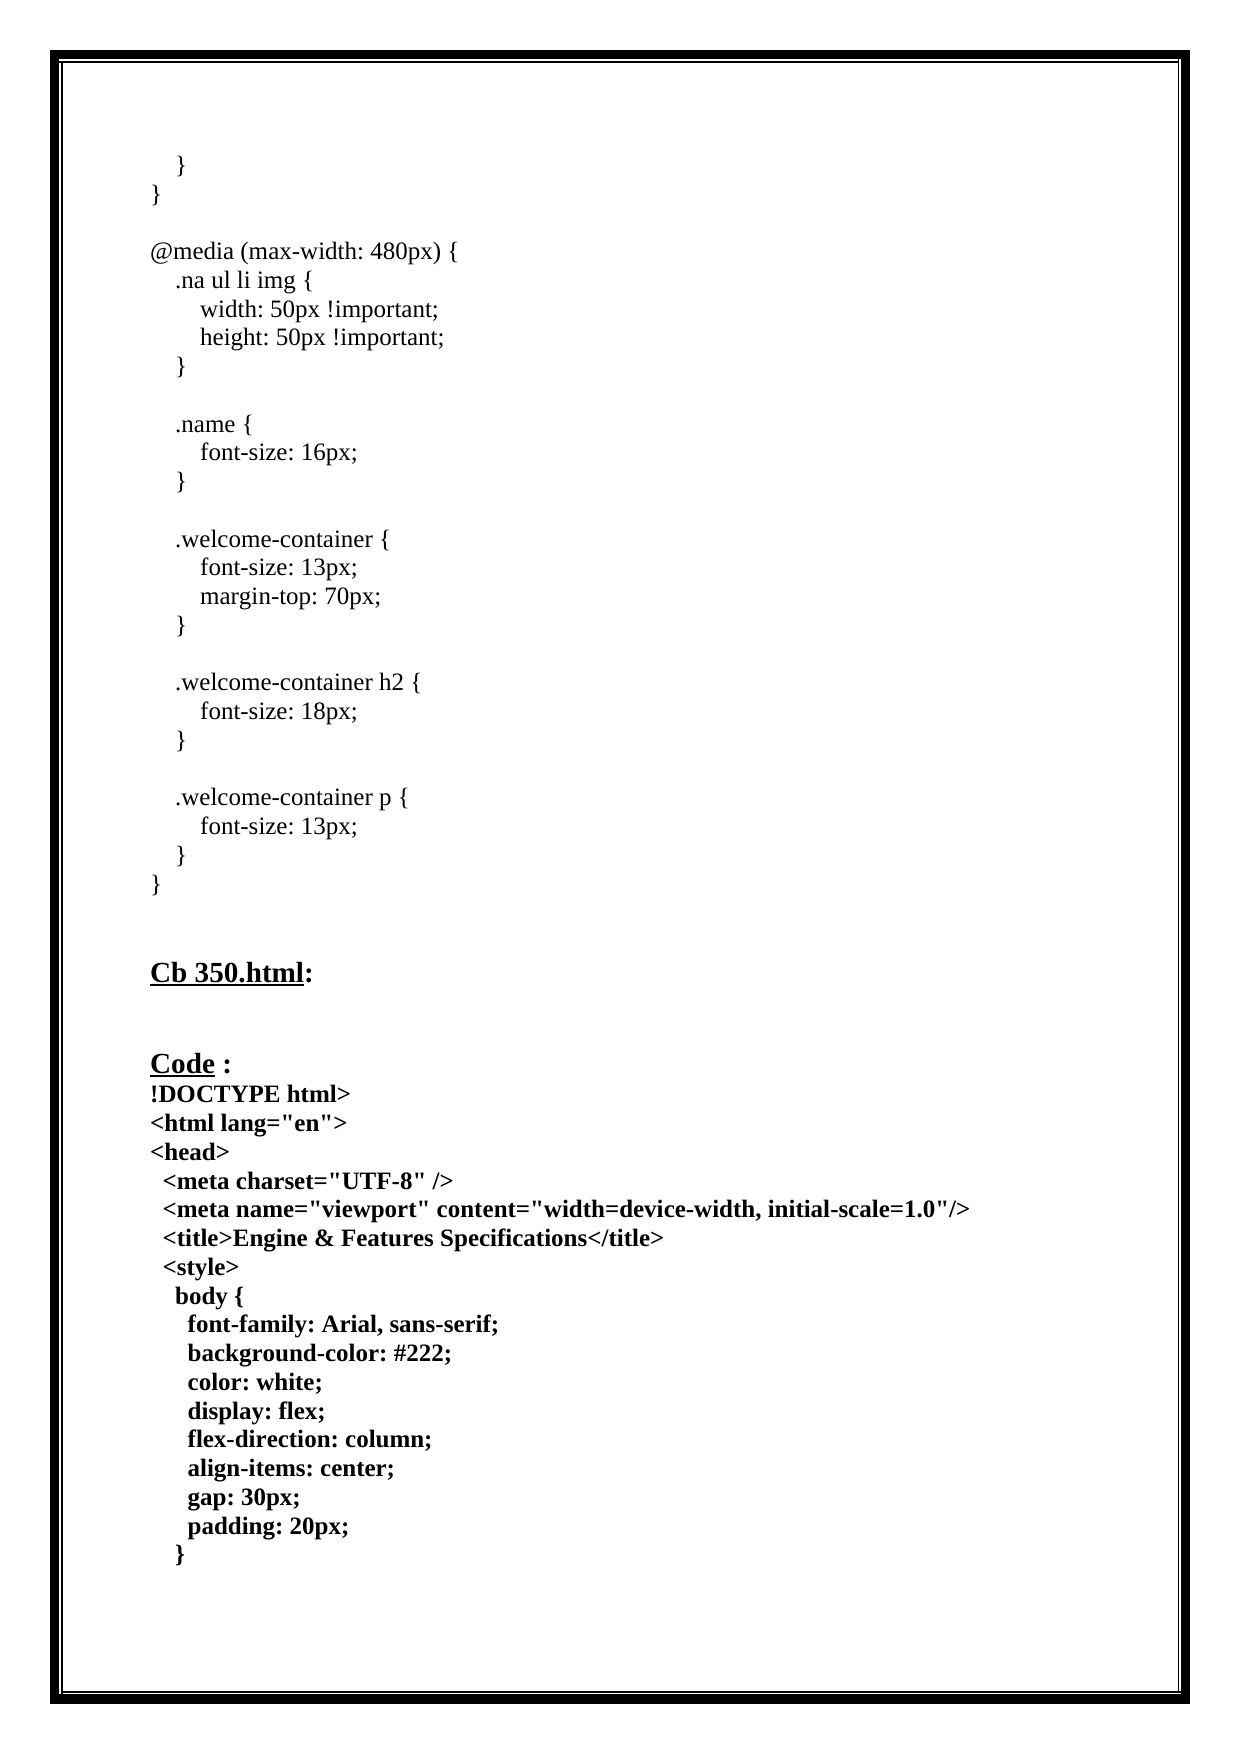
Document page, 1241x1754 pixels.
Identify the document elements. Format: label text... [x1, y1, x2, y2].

text height: 50px !important; [150, 322, 1090, 351]
text <title>Engine & Features Specifications</title> [150, 1223, 1090, 1252]
text padding: 20px; [150, 1511, 1090, 1539]
text font-family: Arial, sans-serif; [150, 1309, 1090, 1338]
text Cb 350.html: [150, 955, 1090, 988]
text } [150, 610, 1090, 639]
text } [150, 466, 1090, 495]
text Code : [150, 1046, 1090, 1079]
text gap: 30px; [150, 1482, 1090, 1511]
text } [150, 179, 1090, 207]
text .welcome-container p { [150, 782, 1090, 811]
text align-items: center; [150, 1453, 1090, 1482]
text <html lang="en"> [150, 1108, 1090, 1137]
text font-size: 13px; [150, 552, 1090, 581]
text margin-top: 70px; [150, 581, 1090, 610]
text background-color: #222; [150, 1338, 1090, 1367]
text display: flex; [150, 1396, 1090, 1424]
text font-size: 13px; [150, 811, 1090, 840]
text font-size: 16px; [150, 437, 1090, 466]
text flex-direction: column; [150, 1424, 1090, 1453]
text <meta name="viewport" content="width=device-width, initial-scale=1.0"/> [150, 1194, 1090, 1223]
text color: white; [150, 1367, 1090, 1396]
text <meta charset="UTF-8" /> [150, 1166, 1090, 1194]
text } [150, 840, 1090, 869]
text } [150, 725, 1090, 754]
text .welcome-container { [150, 524, 1090, 552]
text } [150, 1539, 1090, 1568]
text width: 50px !important; [150, 294, 1090, 322]
text body { [150, 1281, 1090, 1309]
text <style> [150, 1252, 1090, 1281]
text } [150, 869, 1090, 897]
text <head> [150, 1137, 1090, 1166]
text } [150, 150, 1090, 179]
text .welcome-container h2 { [150, 667, 1090, 696]
text font-size: 18px; [150, 696, 1090, 725]
text .na ul li img { [150, 265, 1090, 294]
text !DOCTYPE html> [150, 1079, 1090, 1108]
text .name { [150, 409, 1090, 437]
text } [150, 351, 1090, 380]
text @media (max-width: 480px) { [150, 236, 1090, 265]
